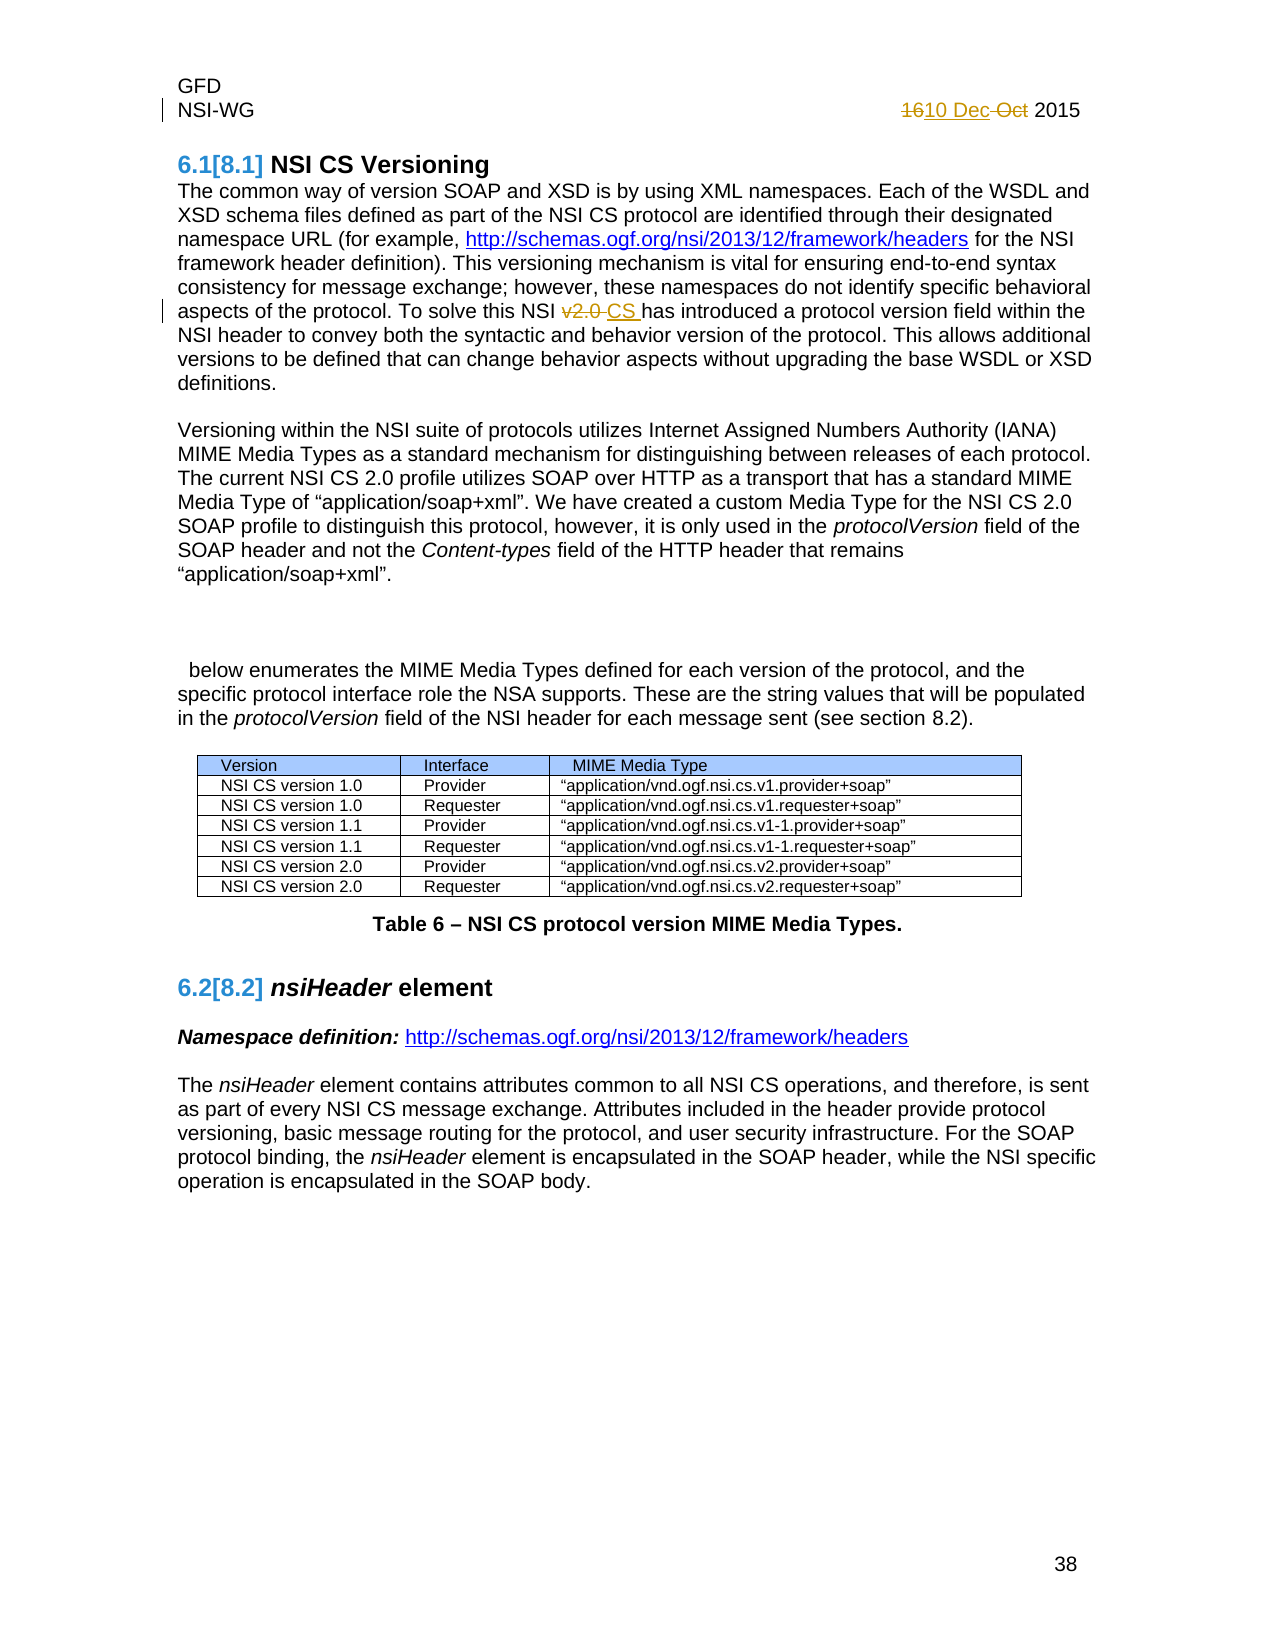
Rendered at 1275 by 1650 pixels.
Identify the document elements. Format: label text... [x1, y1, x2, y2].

text Table 6 – NSI CS protocol version MIME Media Types. [177, 912, 1098, 936]
table_cell NSI CS version 1.0 [198, 796, 400, 815]
table_cell “application/vnd.ogf.nsi.cs.v1.provider+soap” [550, 776, 1021, 795]
text Table 6 below enumerates the MIME Media Types defined for each version of the protocol, and the specific protocol interface role the NSA supports. These are the string values that will be populated in the protocolVersion field of the NSI header for each message sent (see section 8.2). [177, 658, 1098, 730]
table_cell Requester [401, 796, 549, 815]
table_cell NSI CS version 1.1 [198, 816, 400, 835]
table_cell Requester [401, 877, 549, 896]
table_cell “application/vnd.ogf.nsi.cs.v1-1.requester+soap” [550, 836, 1021, 856]
text The common way of version SOAP and XSD is by using XML namespaces. Each of the WSDL and XSD schema files defined as part of the NSI CS protocol are identified through their designated namespace URL (for example, http://schemas.ogf.org/nsi/2013/12/framework/headers for the NSI framework header definition). This versioning mechanism is vital for ensuring end-to-end syntax consistency for message exchange; however, these namespaces do not identify specific behavioral aspects of the protocol. To solve this NSI has introduced a protocol version field within the NSI header to convey both the syntactic and behavior version of the protocol. This allows additional versions to be defined that can change behavior aspects without upgrading the base WSDL or XSD definitions. [177, 179, 1098, 394]
table_header MIME Media Type [550, 756, 1021, 775]
table_cell NSI CS version 1.0 [198, 776, 400, 795]
subtitle nsiHeader element [177, 972, 1098, 1001]
table_cell Provider [401, 816, 549, 835]
table_cell “application/vnd.ogf.nsi.cs.v1.requester+soap” [550, 796, 1021, 815]
table_cell “application/vnd.ogf.nsi.cs.v1-1.provider+soap” [550, 816, 1021, 835]
text Versioning within the NSI suite of protocols utilizes Internet Assigned Numbers Authority (IANA) MIME Media Types as a standard mechanism for distinguishing between releases of each protocol. The current NSI CS 2.0 profile utilizes SOAP over HTTP as a transport that has a standard MIME Media Type of “application/soap+xml”. We have created a custom Media Type for the NSI CS 2.0 SOAP profile to distinguish this protocol, however, it is only used in the protocolVersion field of the SOAP header and not the Content-types field of the HTTP header that remains “application/soap+xml”. [177, 418, 1098, 586]
text Namespace definition: http://schemas.ogf.org/nsi/2013/12/framework/headers [177, 1025, 1098, 1049]
table_header Interface [401, 756, 549, 775]
table_cell “application/vnd.ogf.nsi.cs.v2.provider+soap” [550, 857, 1021, 876]
table_cell NSI CS version 1.1 [198, 836, 400, 856]
table_cell Requester [401, 836, 549, 856]
table_cell Provider [401, 776, 549, 795]
table_cell NSI CS version 2.0 [198, 857, 400, 876]
subtitle NSI CS Versioning [177, 150, 1098, 179]
text The nsiHeader element contains attributes common to all NSI CS operations, and therefore, is sent as part of every NSI CS message exchange. Attributes included in the header provide protocol versioning, basic message routing for the protocol, and user security infrastructure. For the SOAP protocol binding, the nsiHeader element is encapsulated in the SOAP header, while the NSI specific operation is encapsulated in the SOAP body. [177, 1073, 1098, 1193]
table_cell NSI CS version 2.0 [198, 877, 400, 896]
table_cell “application/vnd.ogf.nsi.cs.v2.requester+soap” [550, 877, 1021, 896]
table_header Version [198, 756, 400, 775]
table_cell Provider [401, 857, 549, 876]
